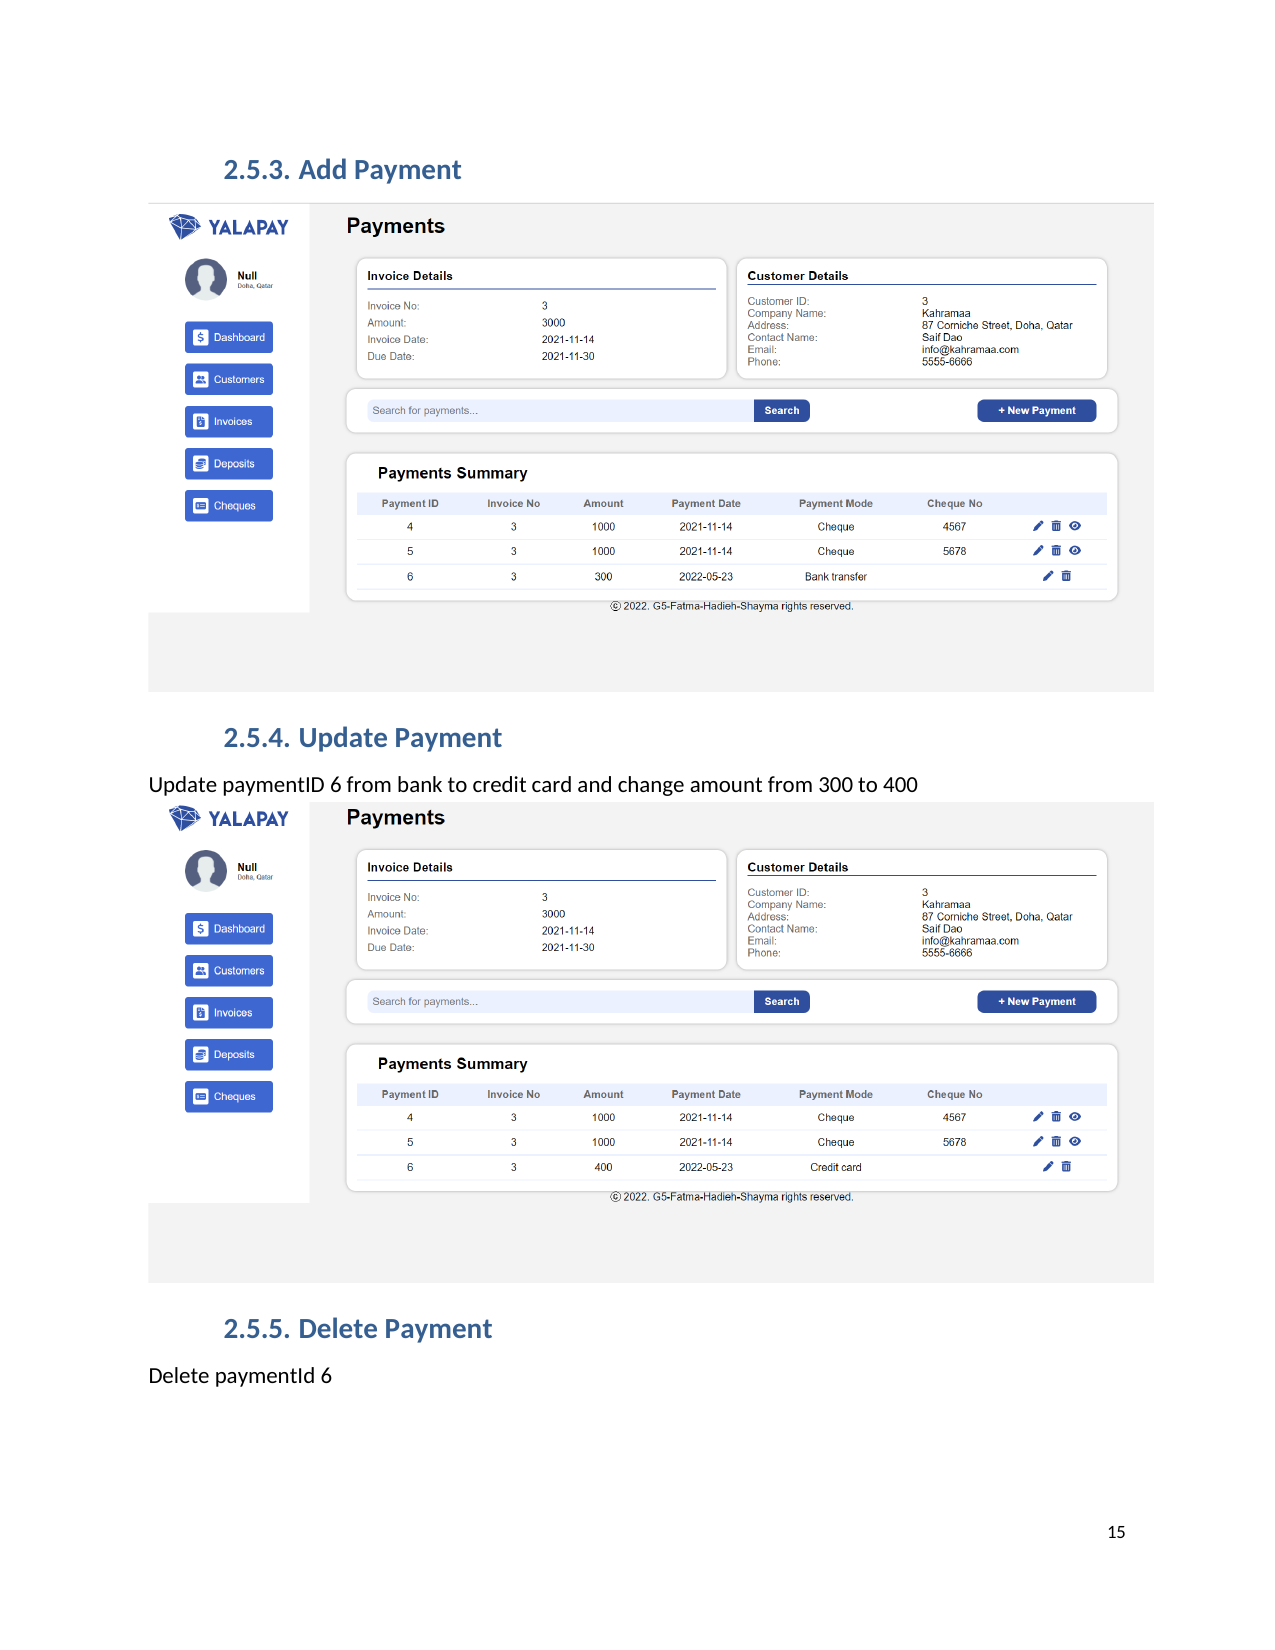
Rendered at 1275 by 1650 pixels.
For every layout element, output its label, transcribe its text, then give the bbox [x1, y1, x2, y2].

text Update paymentID 6 from bank to credit card and change amount from 300 to 400 [148, 770, 1127, 798]
picture [148, 202, 1154, 692]
subtitle Update Payment [223, 719, 1154, 755]
text Delete paymentId 6 [148, 1361, 1127, 1389]
picture [148, 802, 1154, 1283]
subtitle Delete Payment [223, 1310, 1154, 1346]
subtitle Add Payment [223, 151, 1154, 187]
